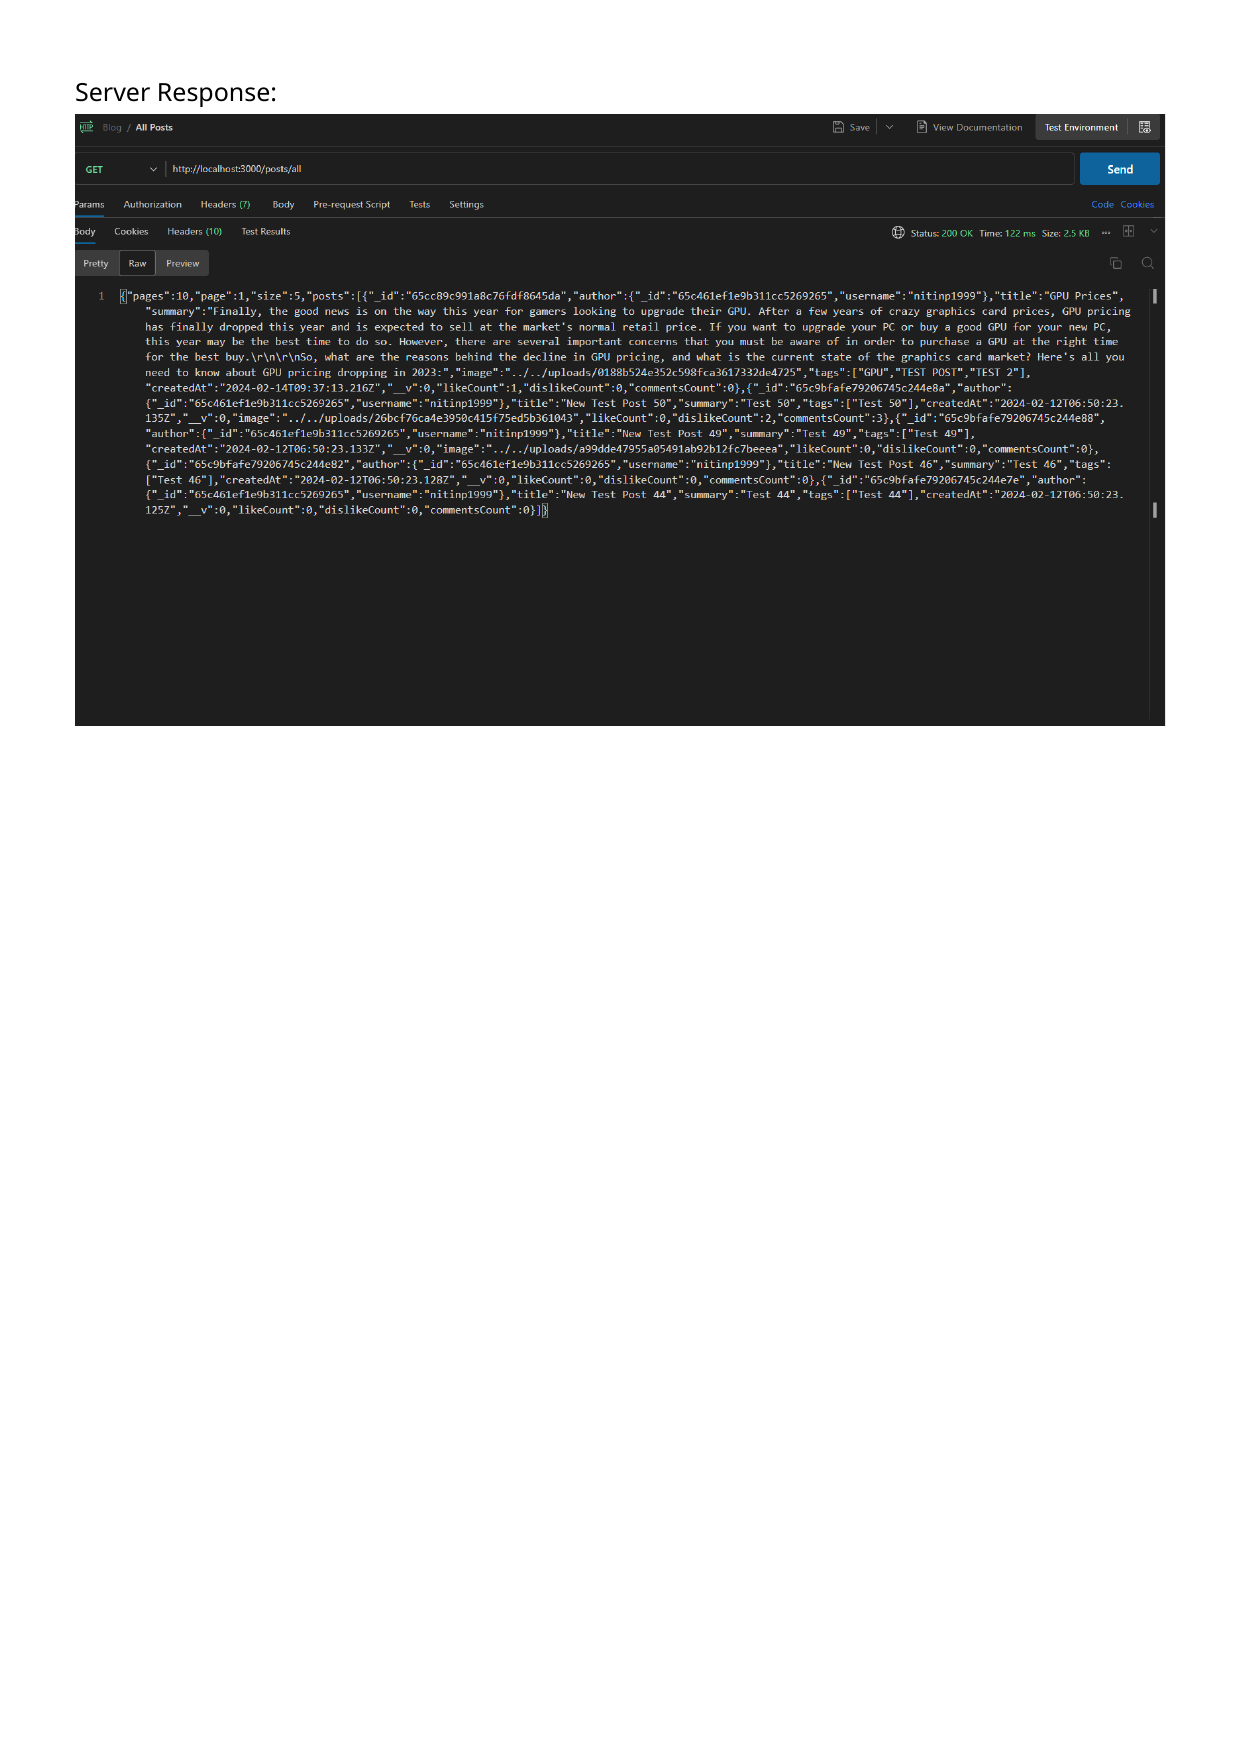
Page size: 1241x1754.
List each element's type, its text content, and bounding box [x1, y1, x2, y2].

text Server Response: [75, 75, 1165, 114]
picture [75, 114, 1166, 726]
